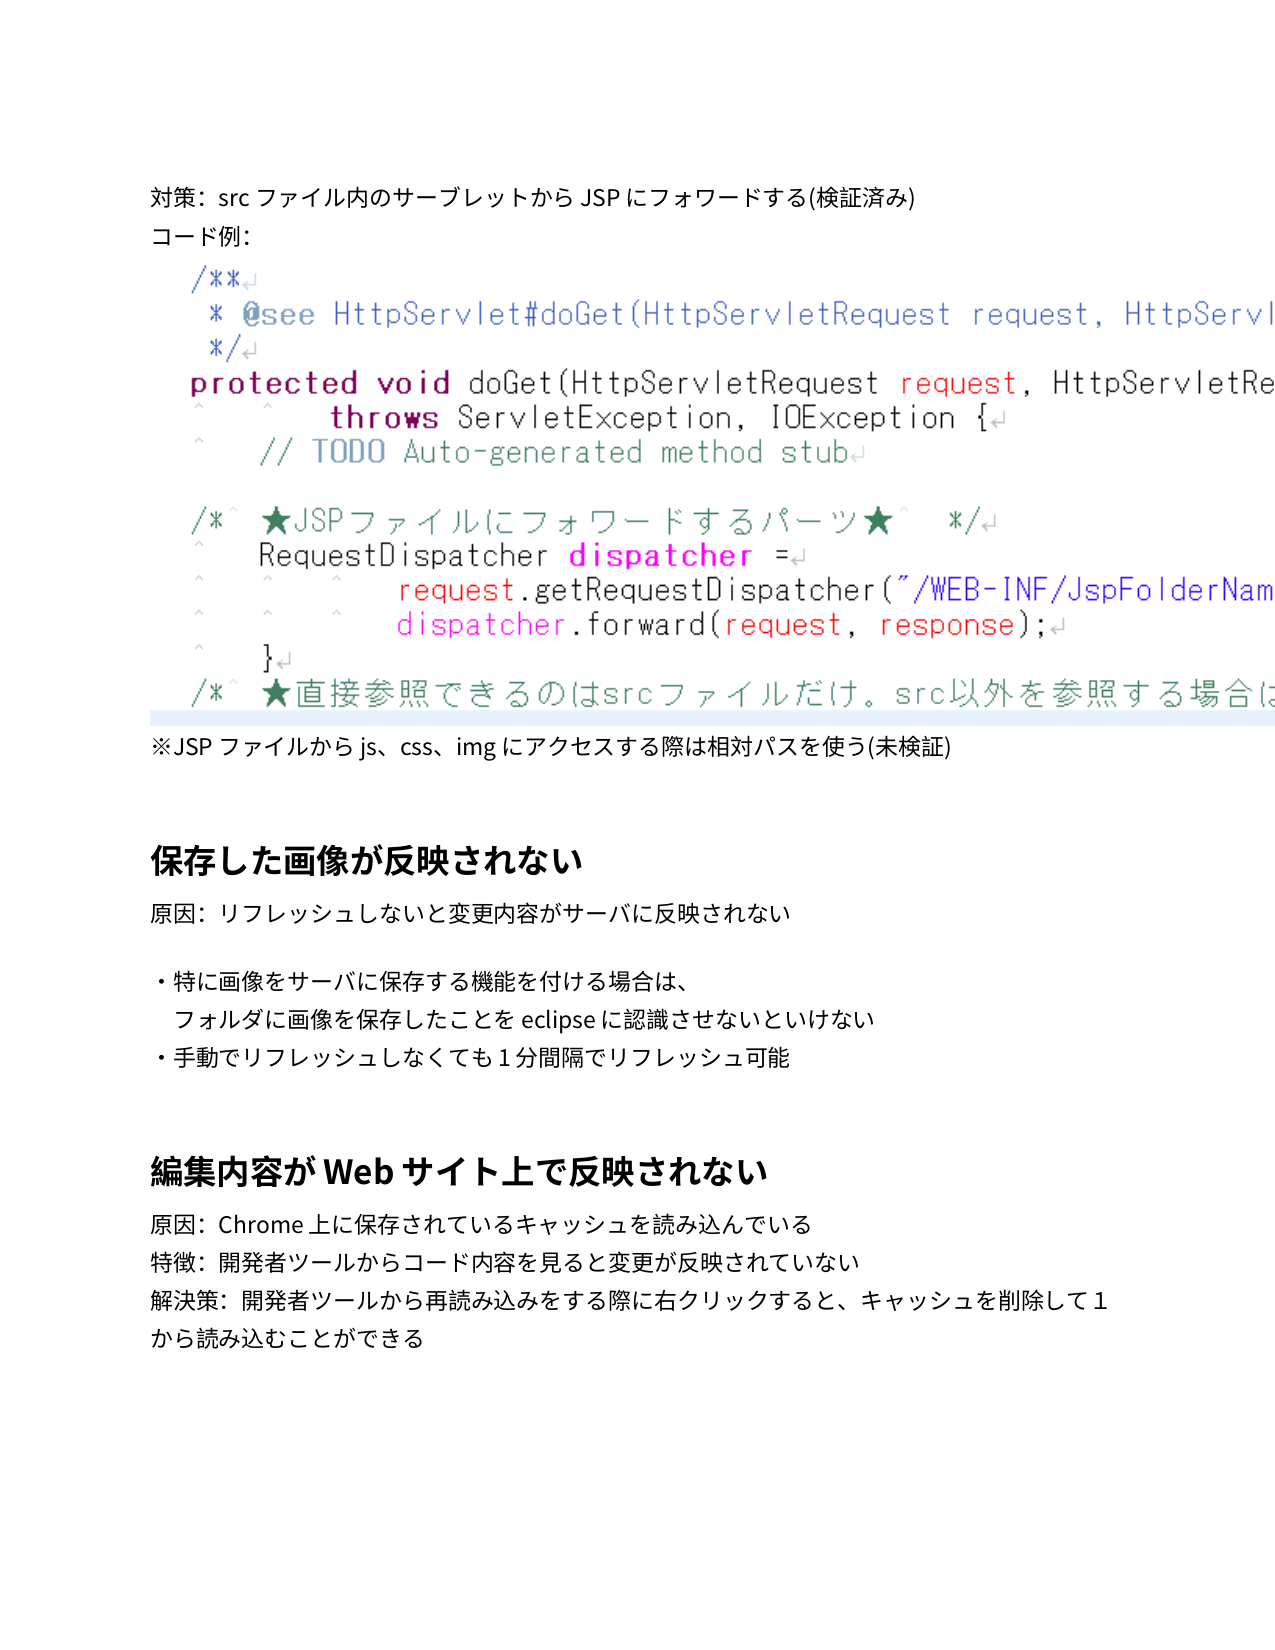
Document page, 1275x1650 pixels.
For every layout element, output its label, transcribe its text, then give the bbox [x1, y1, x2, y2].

text 特徴：開発者ツールからコード内容を見ると変更が反映されていない [150, 1245, 1125, 1278]
text ・特に画像をサーバに保存する機能を付ける場合は、 [150, 964, 1125, 997]
text ※JSPファイルからjs、css、imgにアクセスする際は相対パスを使う(未検証) [150, 729, 1125, 762]
text ・手動でリフレッシュしなくても1分間隔でリフレッシュ可能 [150, 1040, 1125, 1073]
subtitle 編集内容がWebサイト上で反映されない [150, 1146, 1125, 1194]
text 原因：リフレッシュしないと変更内容がサーバに反映されない [150, 896, 1125, 929]
text 対策：srcファイル内のサーブレットからJSPにフォワードする(検証済み) [150, 180, 1125, 213]
text フォルダに画像を保存したことをeclipseに認識させないといけない [150, 1002, 1125, 1035]
subtitle 保存した画像が反映されない [150, 835, 1125, 883]
text 解決策：開発者ツールから再読み込みをする際に右クリックすると、キャッシュを削除して１から読み込むことができる [150, 1283, 1125, 1354]
picture [150, 256, 1275, 726]
text 原因：Chrome上に保存されているキャッシュを読み込んでいる [150, 1207, 1125, 1240]
text コード例： [150, 218, 1125, 252]
